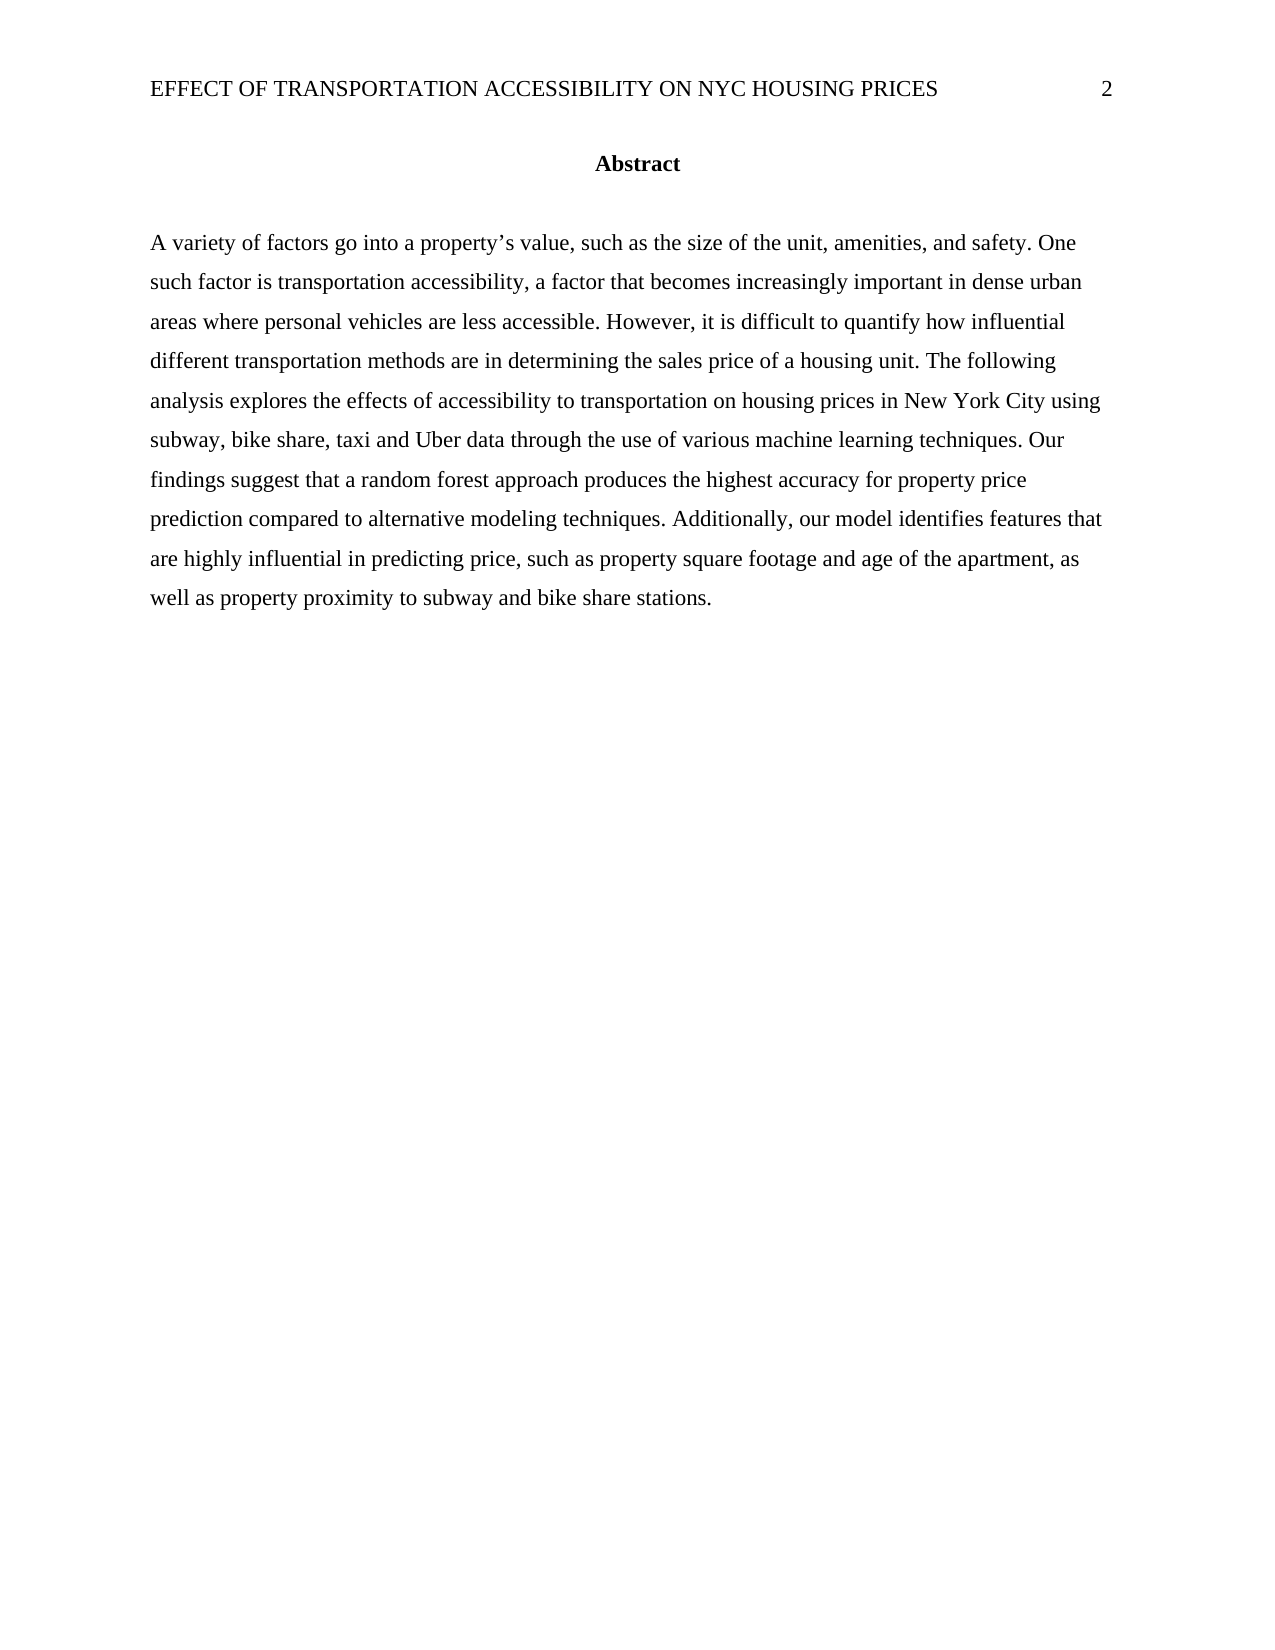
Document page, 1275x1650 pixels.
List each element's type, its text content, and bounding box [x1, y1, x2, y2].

text Abstract [150, 150, 1125, 176]
text A variety of factors go into a property’s value, such as the size of the unit, amenities, and safety. One such factor is transportation accessibility, a factor that becomes increasingly important in dense urban areas where personal vehicles are less accessible. However, it is difficult to quantify how influential different transportation methods are in determining the sales price of a housing unit. The following analysis explores the effects of accessibility to transportation on housing prices in New York City using subway, bike share, taxi and Uber data through the use of various machine learning techniques. Our findings suggest that a random forest approach produces the highest accuracy for property price prediction compared to alternative modeling techniques. Additionally, our model identifies features that are highly influential in predicting price, such as property square footage and age of the apartment, as well as property proximity to subway and bike share stations. [150, 229, 1125, 611]
